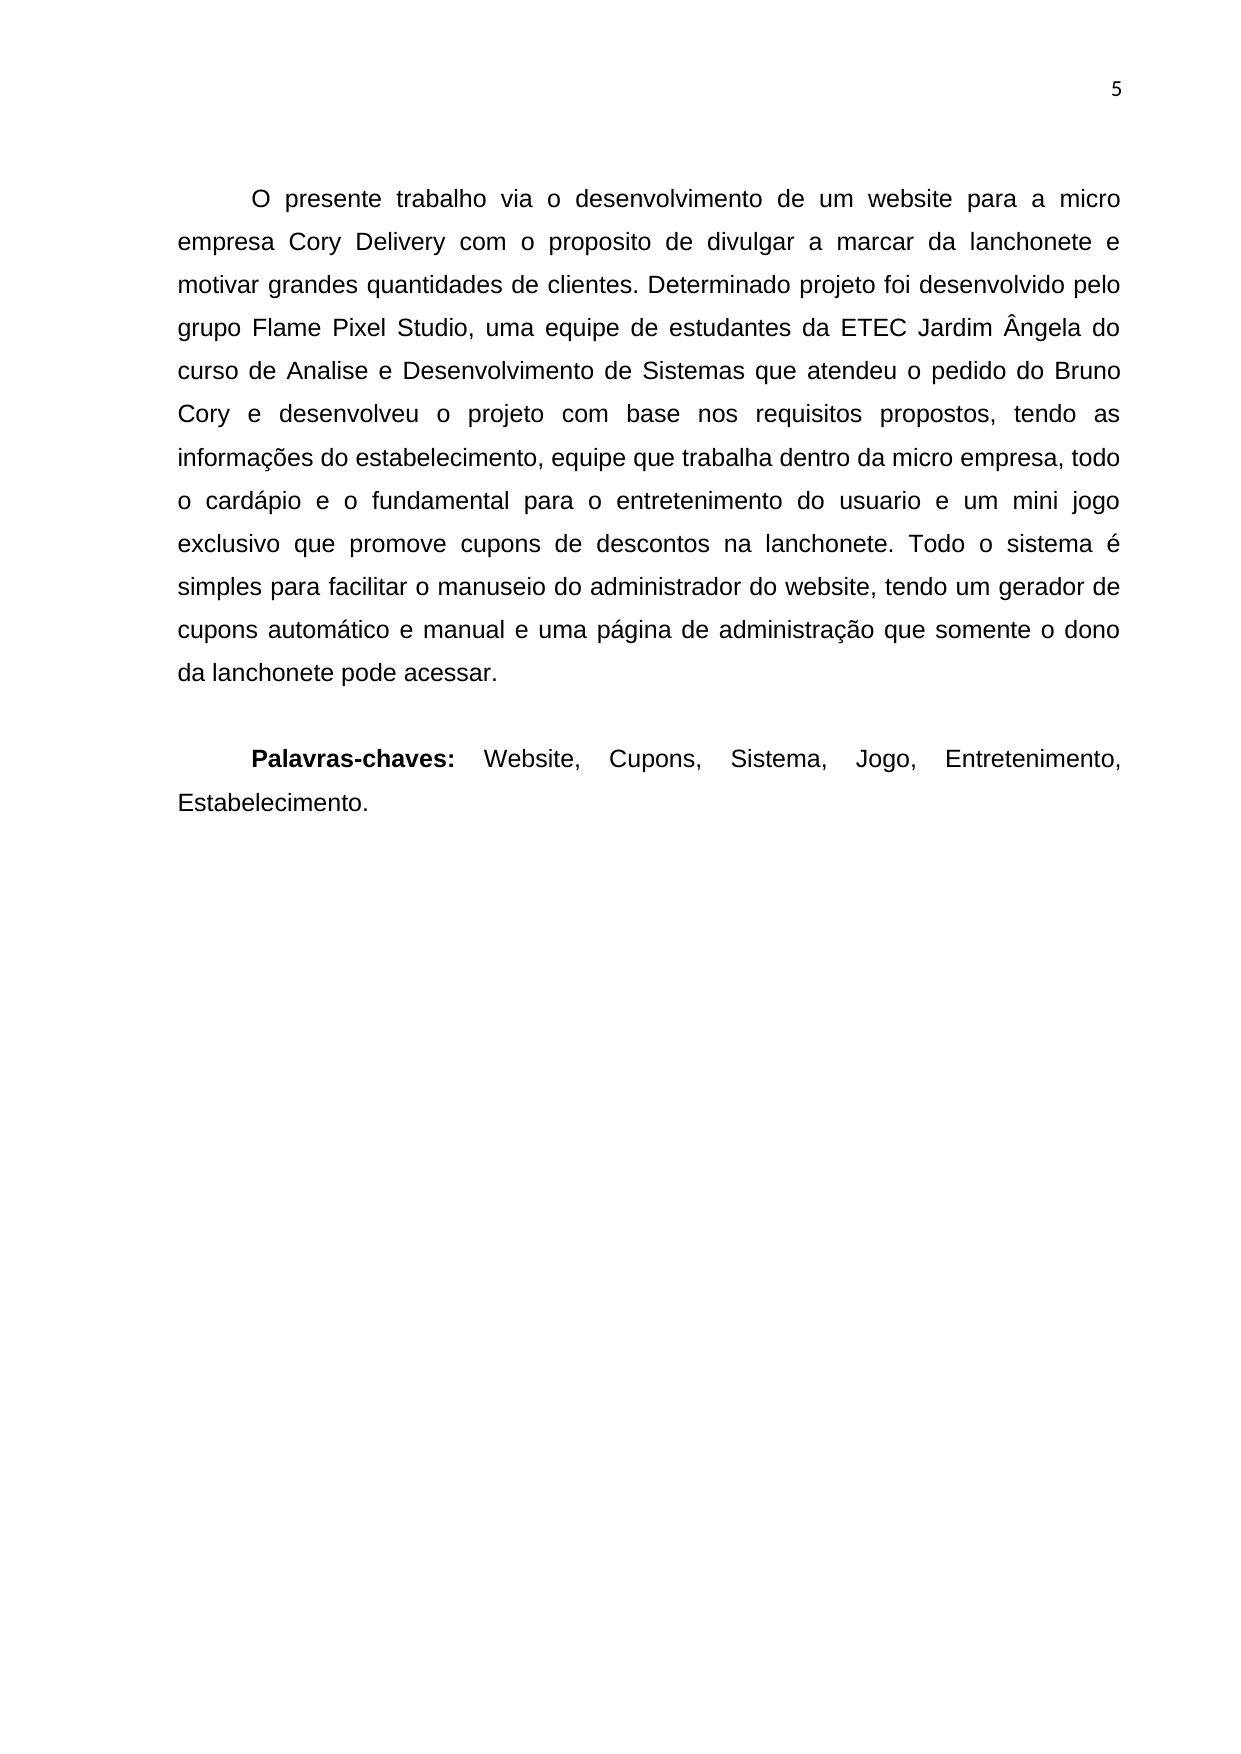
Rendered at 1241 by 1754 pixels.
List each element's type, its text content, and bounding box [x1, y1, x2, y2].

text O presente trabalho via o desenvolvimento de um website para a micro empresa Cory Delivery com o proposito de divulgar a marcar da lanchonete e motivar grandes quantidades de clientes. Determinado projeto foi desenvolvido pelo grupo Flame Pixel Studio, uma equipe de estudantes da ETEC Jardim Ângela do curso de Analise e Desenvolvimento de Sistemas que atendeu o pedido do Bruno Cory e desenvolveu o projeto com base nos requisitos propostos, tendo as informações do estabelecimento, equipe que trabalha dentro da micro empresa, todo o cardápio e o fundamental para o entretenimento do usuario e um mini jogo exclusivo que promove cupons de descontos na lanchonete. Todo o sistema é simples para facilitar o manuseio do administrador do website, tendo um gerador de cupons automático e manual e uma página de administração que somente o dono da lanchonete pode acessar. [177, 184, 1122, 687]
text Palavras-chaves: Website, Cupons, Sistema, Jogo, Entretenimento, Estabelecimento. [177, 744, 1122, 816]
